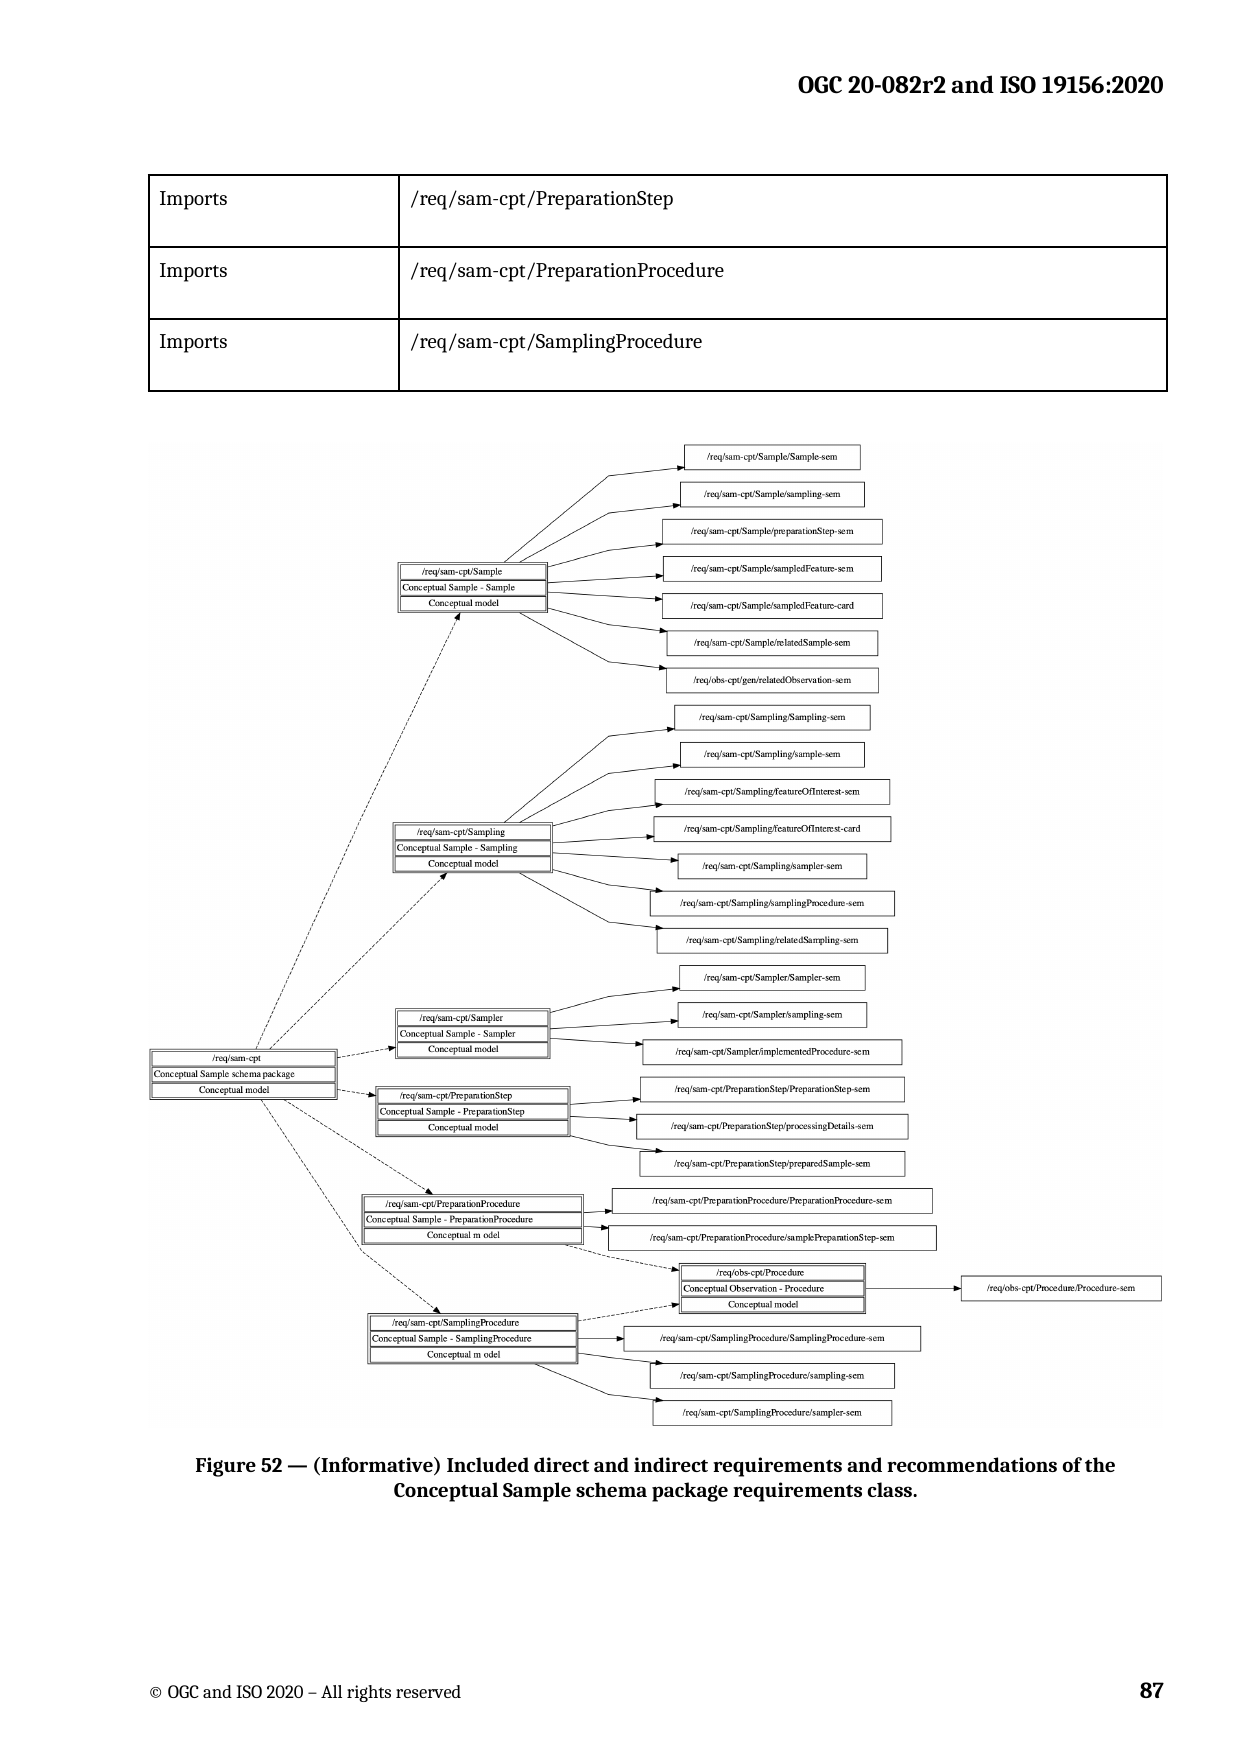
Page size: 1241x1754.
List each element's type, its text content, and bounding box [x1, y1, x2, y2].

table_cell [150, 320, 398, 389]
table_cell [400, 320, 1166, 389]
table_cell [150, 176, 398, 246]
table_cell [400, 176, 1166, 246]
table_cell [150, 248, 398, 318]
text Figure 52 — (Informative) Included direct and indirect requirements and recommendations of the Conceptual Sample schema package requirements class. [148, 1453, 1163, 1503]
picture [147, 442, 1164, 1428]
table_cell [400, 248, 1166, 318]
